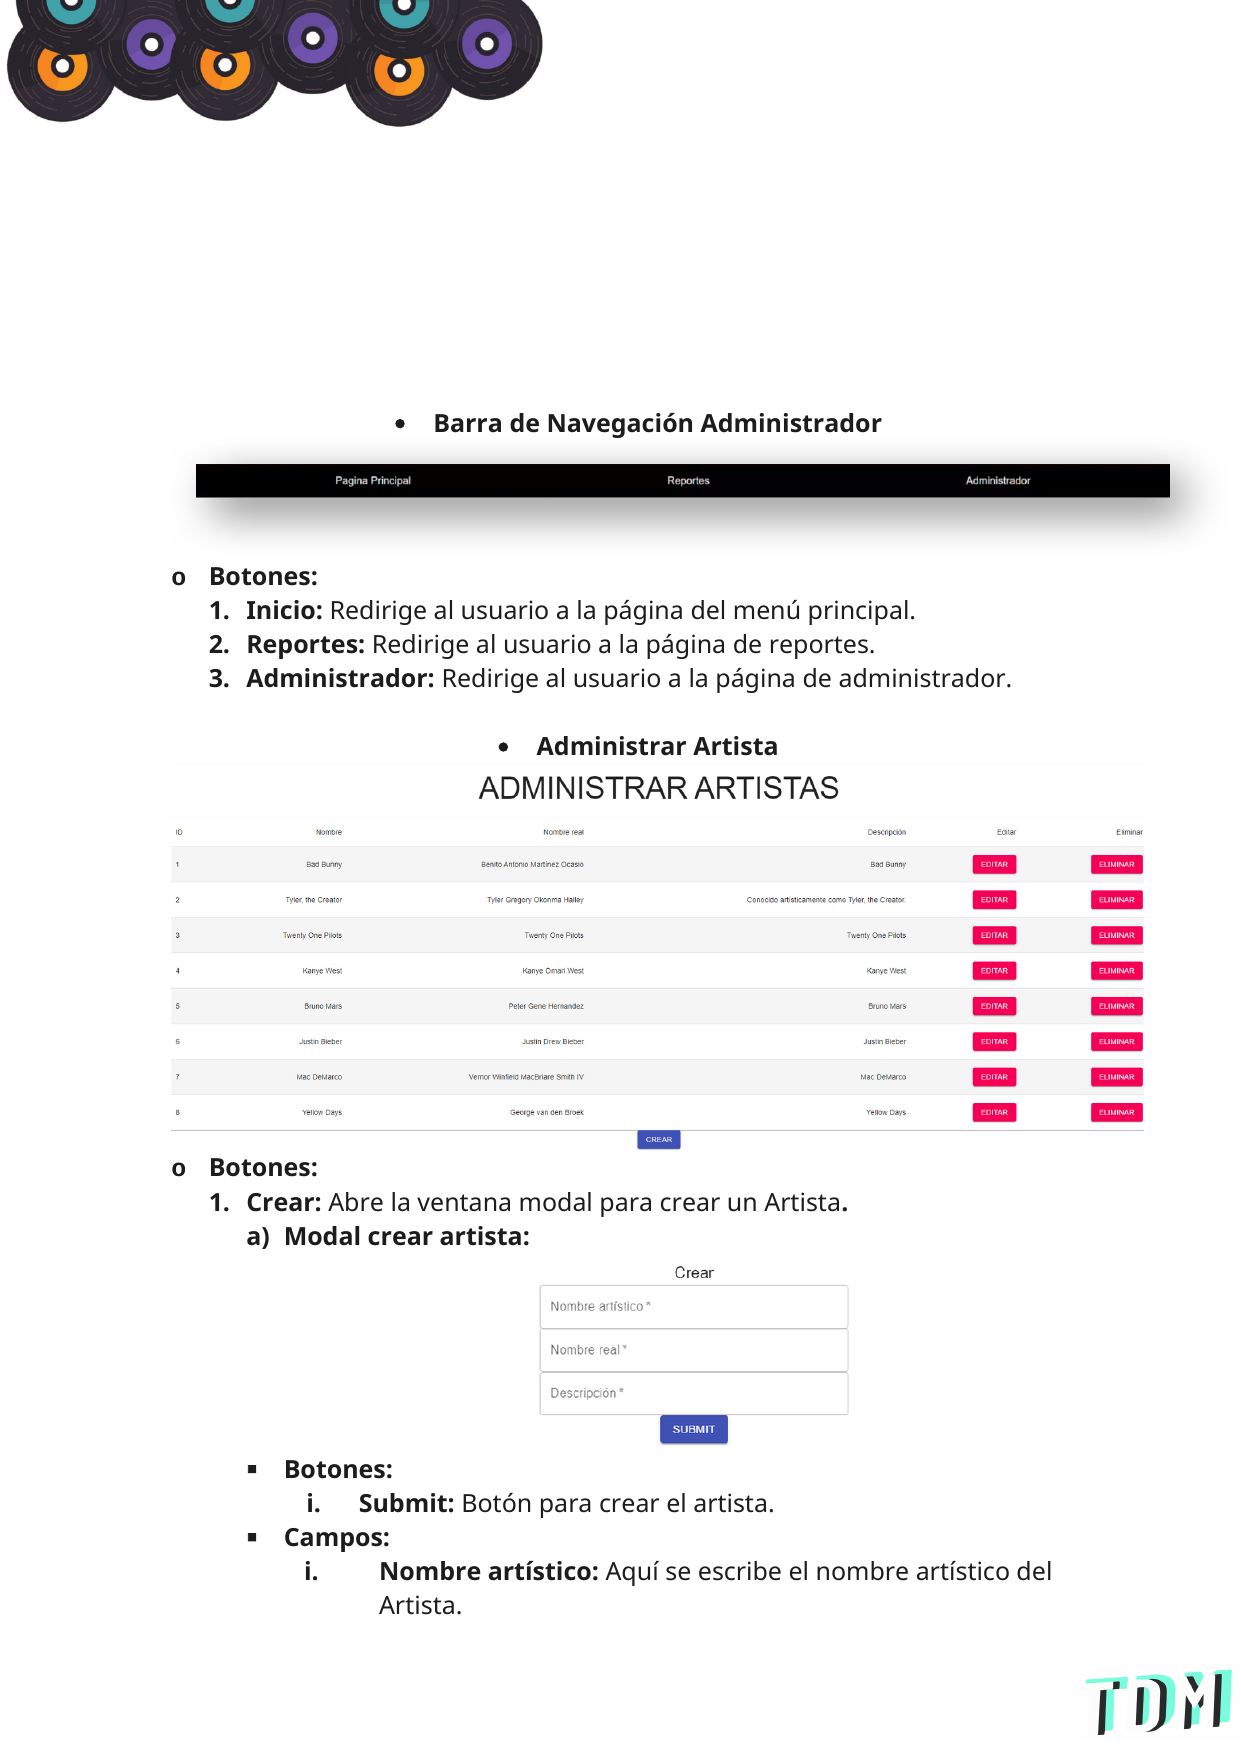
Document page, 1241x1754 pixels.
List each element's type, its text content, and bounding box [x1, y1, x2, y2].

list Crear: Abre la ventana modal para crear un Artista. [208, 1184, 1107, 1218]
picture [0, 0, 547, 130]
list Inicio: Redirige al usuario a la página del menú principal. [208, 593, 1107, 627]
list Campos: [246, 1519, 1107, 1553]
picture [196, 464, 1170, 498]
list Botones: [246, 1451, 1107, 1485]
list Barra de Navegación Administrador [171, 406, 1107, 440]
list Botones: [171, 1151, 1107, 1184]
picture [524, 1252, 867, 1452]
list Botones: [171, 558, 1107, 593]
list Submit: Botón para crear el artista. [321, 1485, 1107, 1519]
picture [171, 763, 1145, 1151]
list Administrar Artista [171, 729, 1107, 763]
list Nombre artístico: Aquí se escribe el nombre artístico del Artista. [304, 1553, 1107, 1622]
list Reportes: Redirige al usuario a la página de reportes. [208, 627, 1107, 661]
list Modal crear artista: [246, 1218, 1107, 1252]
picture [1076, 1662, 1241, 1742]
list Administrador: Redirige al usuario a la página de administrador. [208, 661, 1107, 695]
